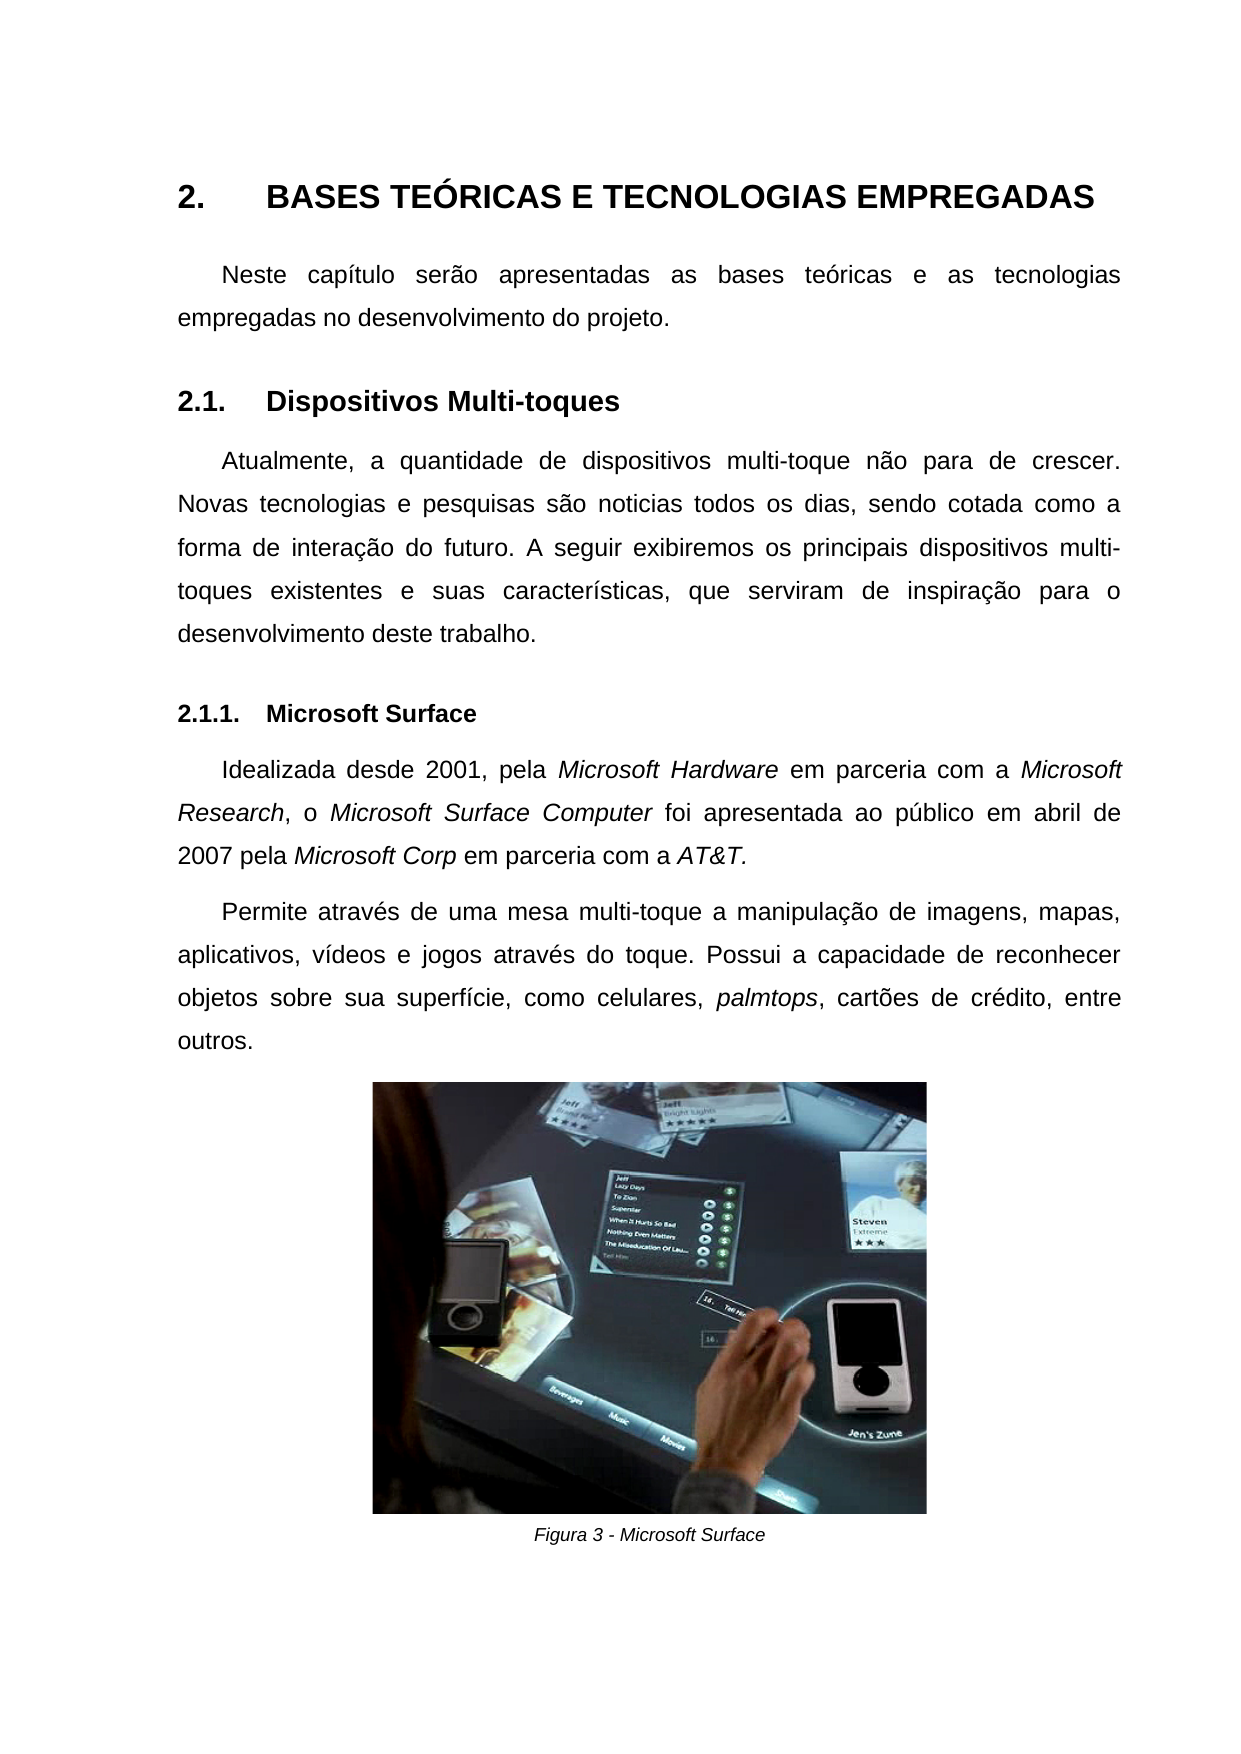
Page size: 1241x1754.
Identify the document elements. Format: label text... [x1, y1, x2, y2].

subtitle BASES TEÓRICAS E TECNOLOGIAS EMPREGADAS [177, 177, 1122, 216]
text Neste capítulo serão apresentadas as bases teóricas e as tecnologias empregadas no desenvolvimento do projeto. [177, 260, 1122, 332]
text Permite através de uma mesa multi-toque a manipulação de imagens, mapas, aplicativos, vídeos e jogos através do toque. Possui a capacidade de reconhecer objetos sobre sua superfície, como celulares, palmtops, cartões de crédito, entre outros. [177, 897, 1122, 1055]
subtitle Dispositivos Multi-toques [177, 383, 1122, 417]
text Idealizada desde 2001, pela Microsoft Hardware em parceria com a Microsoft Research, o Microsoft Surface Computer foi apresentada ao público em abril de 2007 pela Microsoft Corp em parceria com a AT&T. [177, 755, 1122, 870]
picture [372, 1082, 927, 1514]
text Atualmente, a quantidade de dispositivos multi-toque não para de crescer. Novas tecnologias e pesquisas são noticias todos os dias, sendo cotada como a forma de interação do futuro. A seguir exibiremos os principais dispositivos multi-toques existentes e suas características, que serviram de inspiração para o desenvolvimento deste trabalho. [177, 446, 1122, 648]
subtitle Microsoft Surface [177, 699, 1122, 728]
